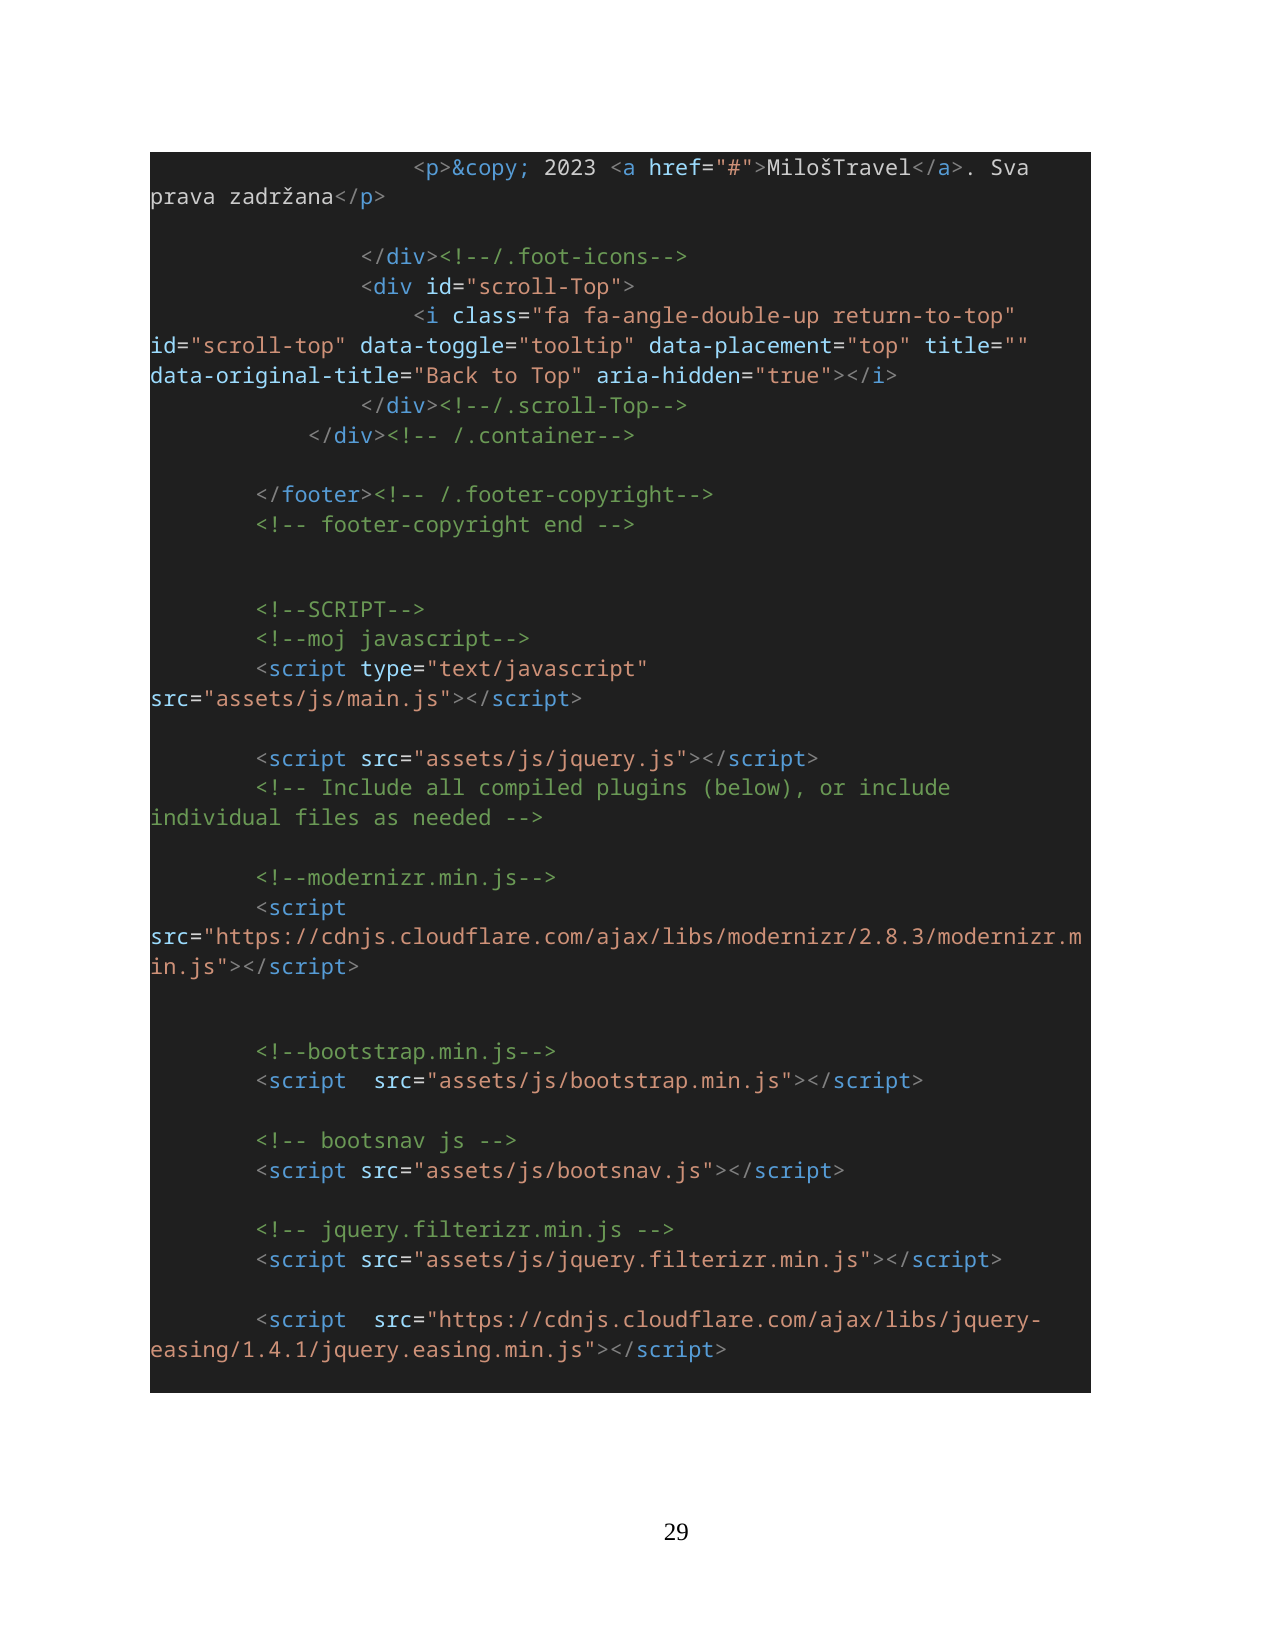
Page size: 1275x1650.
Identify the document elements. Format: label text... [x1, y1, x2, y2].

text <script src="https://cdnjs.cloudflare.com/ajax/libs/jquery-easing/1.4.1/jquery.easing.min.js"></script> [150, 1304, 1091, 1363]
text </footer><!-- /.footer-copyright--> [150, 479, 1091, 509]
text <script type="text/javascript" src="assets/js/main.js"></script> [150, 653, 1091, 713]
text <!-- jquery.filterizr.min.js --> [150, 1214, 1091, 1244]
text </div><!-- /.container--> [150, 420, 1091, 449]
text <!-- bootsnav js --> [150, 1125, 1091, 1155]
text <!--bootstrap.min.js--> [150, 1036, 1091, 1066]
text <script src="https://cdnjs.cloudflare.com/ajax/libs/modernizr/2.8.3/modernizr.min.js"></script> [150, 892, 1091, 981]
text <!--moj javascript--> [150, 623, 1091, 653]
text <p>&copy; 2023 <a href="#">MilošTravel</a>. Sva prava zadržana</p> [150, 152, 1091, 211]
text <!-- footer-copyright end --> [150, 509, 1091, 539]
text <script src="assets/js/jquery.js"></script> [150, 743, 1091, 772]
text <!--SCRIPT--> [150, 594, 1091, 623]
text <!-- Include all compiled plugins (below), or include individual files as needed --> [150, 772, 1091, 832]
text </div><!--/.foot-icons--> [150, 241, 1091, 271]
text </div><!--/.scroll-Top--> [150, 390, 1091, 420]
text <script src="assets/js/jquery.filterizr.min.js"></script> [150, 1244, 1091, 1274]
text <script src="assets/js/bootsnav.js"></script> [150, 1155, 1091, 1185]
text <i class="fa fa-angle-double-up return-to-top" id="scroll-top" data-toggle="tooltip" data-placement="top" title="" data-original-title="Back to Top" aria-hidden="true"></i> [150, 301, 1091, 390]
text <!--modernizr.min.js--> [150, 862, 1091, 892]
text <div id="scroll-Top"> [150, 271, 1091, 301]
text <script src="assets/js/bootstrap.min.js"></script> [150, 1066, 1091, 1095]
